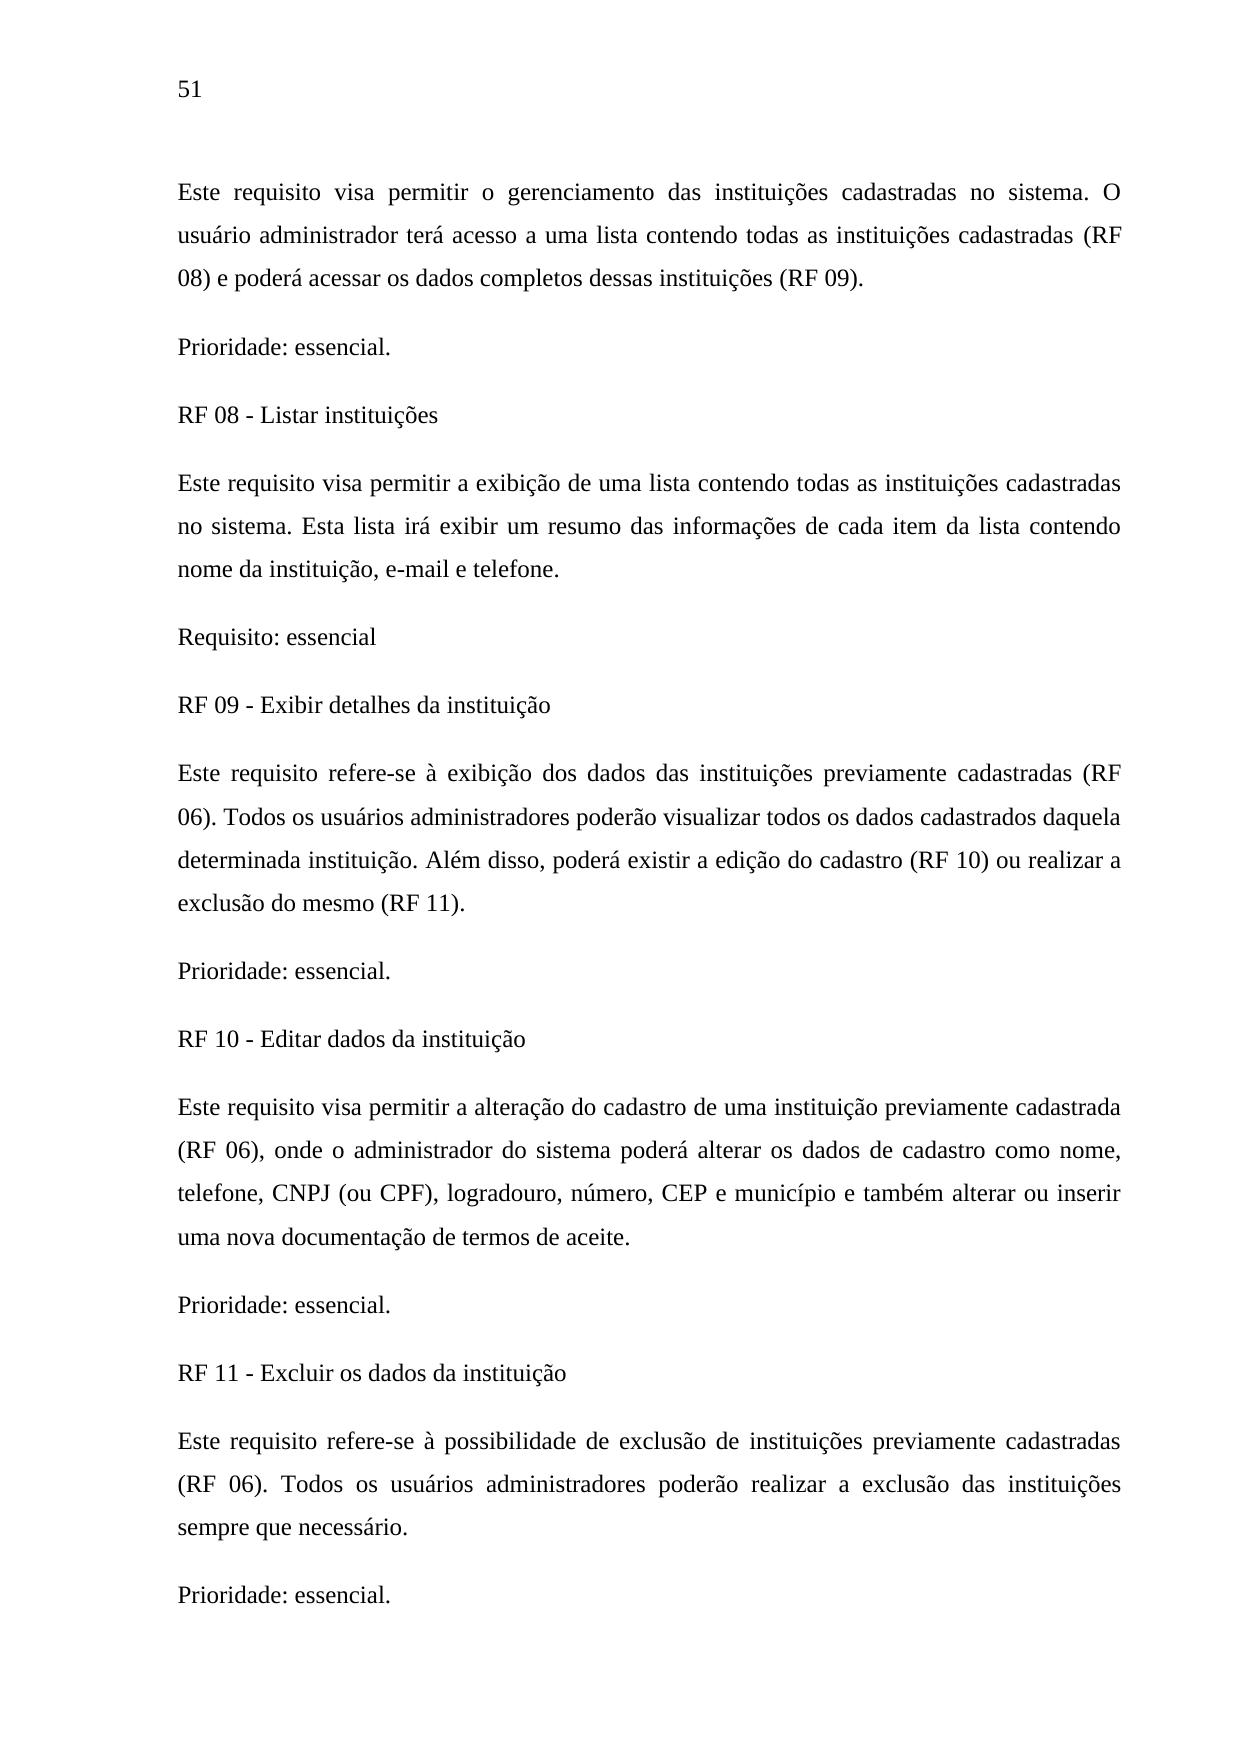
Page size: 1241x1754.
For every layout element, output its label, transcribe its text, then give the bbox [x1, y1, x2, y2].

text Este requisito refere-se à possibilidade de exclusão de instituições previamente cadastradas (RF 06). Todos os usuários administradores poderão realizar a exclusão das instituições sempre que necessário. [177, 1426, 1122, 1541]
text RF 09 - Exibir detalhes da instituição [177, 690, 1122, 719]
text Prioridade: essencial. [177, 332, 1122, 360]
text Prioridade: essencial. [177, 1290, 1122, 1318]
text Este requisito visa permitir a exibição de uma lista contendo todas as instituições cadastradas no sistema. Esta lista irá exibir um resumo das informações de cada item da lista contendo nome da instituição, e-mail e telefone. [177, 468, 1122, 583]
text Requisito: essencial [177, 622, 1122, 651]
text Prioridade: essencial. [177, 956, 1122, 985]
text Este requisito visa permitir a alteração do cadastro de uma instituição previamente cadastrada (RF 06), onde o administrador do sistema poderá alterar os dados de cadastro como nome, telefone, CNPJ (ou CPF), logradouro, número, CEP e município e também alterar ou inserir uma nova documentação de termos de aceite. [177, 1092, 1122, 1250]
text Prioridade: essencial. [177, 1580, 1122, 1609]
text RF 11 - Excluir os dados da instituição [177, 1358, 1122, 1387]
text Este requisito refere-se à exibição dos dados das instituições previamente cadastradas (RF 06). Todos os usuários administradores poderão visualizar todos os dados cadastrados daquela determinada instituição. Além disso, poderá existir a edição do cadastro (RF 10) ou realizar a exclusão do mesmo (RF 11). [177, 758, 1122, 917]
text RF 10 - Editar dados da instituição [177, 1024, 1122, 1053]
text Este requisito visa permitir o gerenciamento das instituições cadastradas no sistema. O usuário administrador terá acesso a uma lista contendo todas as instituições cadastradas (RF 08) e poderá acessar os dados completos dessas instituições (RF 09). [177, 177, 1122, 292]
text RF 08 - Listar instituições [177, 400, 1122, 428]
